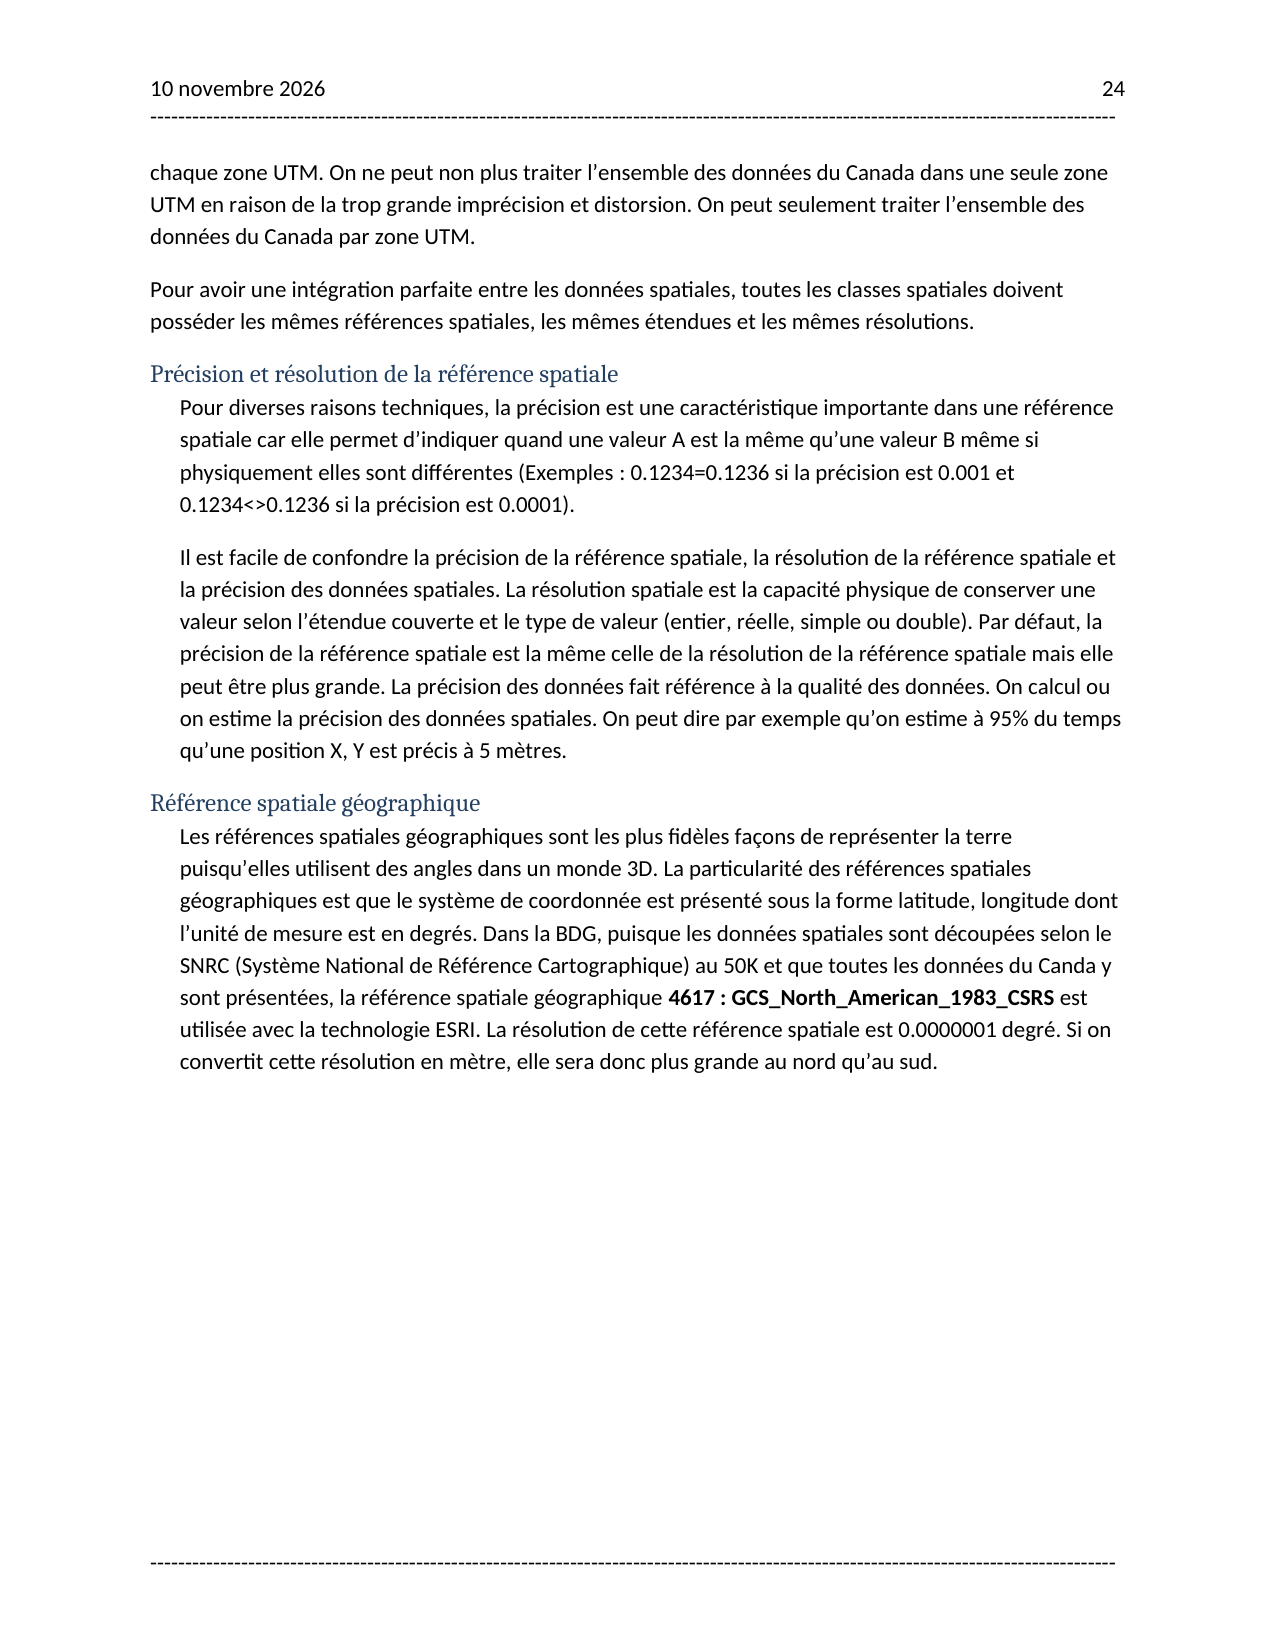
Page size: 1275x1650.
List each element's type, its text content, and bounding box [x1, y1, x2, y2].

subtitle Référence spatiale géographique [150, 789, 1125, 818]
subtitle Précision et résolution de la référence spatiale [150, 360, 1125, 389]
text Il est facile de confondre la précision de la référence spatiale, la résolution de la référence spatiale et la précision des données spatiales. La résolution spatiale est la capacité physique de conserver une valeur selon l’étendue couverte et le type de valeur (entier, réelle, simple ou double). Par défaut, la précision de la référence spatiale est la même celle de la résolution de la référence spatiale mais elle peut être plus grande. La précision des données fait référence à la qualité des données. On calcul ou on estime la précision des données spatiales. On peut dire par exemple qu’on estime à 95% du temps qu’une position X, Y est précis à 5 mètres. [179, 543, 1125, 764]
text Pour diverses raisons techniques, la précision est une caractéristique importante dans une référence spatiale car elle permet d’indiquer quand une valeur A est la même qu’une valeur B même si physiquement elles sont différentes (Exemples : 0.1234=0.1236 si la précision est 0.001 et 0.1234<>0.1236 si la précision est 0.0001). [179, 393, 1125, 518]
text Pour avoir une intégration parfaite entre les données spatiales, toutes les classes spatiales doivent posséder les mêmes références spatiales, les mêmes étendues et les mêmes résolutions. [150, 275, 1125, 335]
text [150, 158, 1125, 250]
text Les références spatiales géographiques sont les plus fidèles façons de représenter la terre puisqu’elles utilisent des angles dans un monde 3D. La particularité des références spatiales géographiques est que le système de coordonnée est présenté sous la forme latitude, longitude dont l’unité de mesure est en degrés. Dans la BDG, puisque les données spatiales sont découpées selon le SNRC (Système National de Référence Cartographique) au 50K et que toutes les données du Canda y sont présentées, la référence spatiale géographique 4617 : GCS_North_American_1983_CSRS est utilisée avec la technologie ESRI. La résolution de cette référence spatiale est 0.0000001 degré. Si on convertit cette résolution en mètre, elle sera donc plus grande au nord qu’au sud. [179, 822, 1125, 1076]
